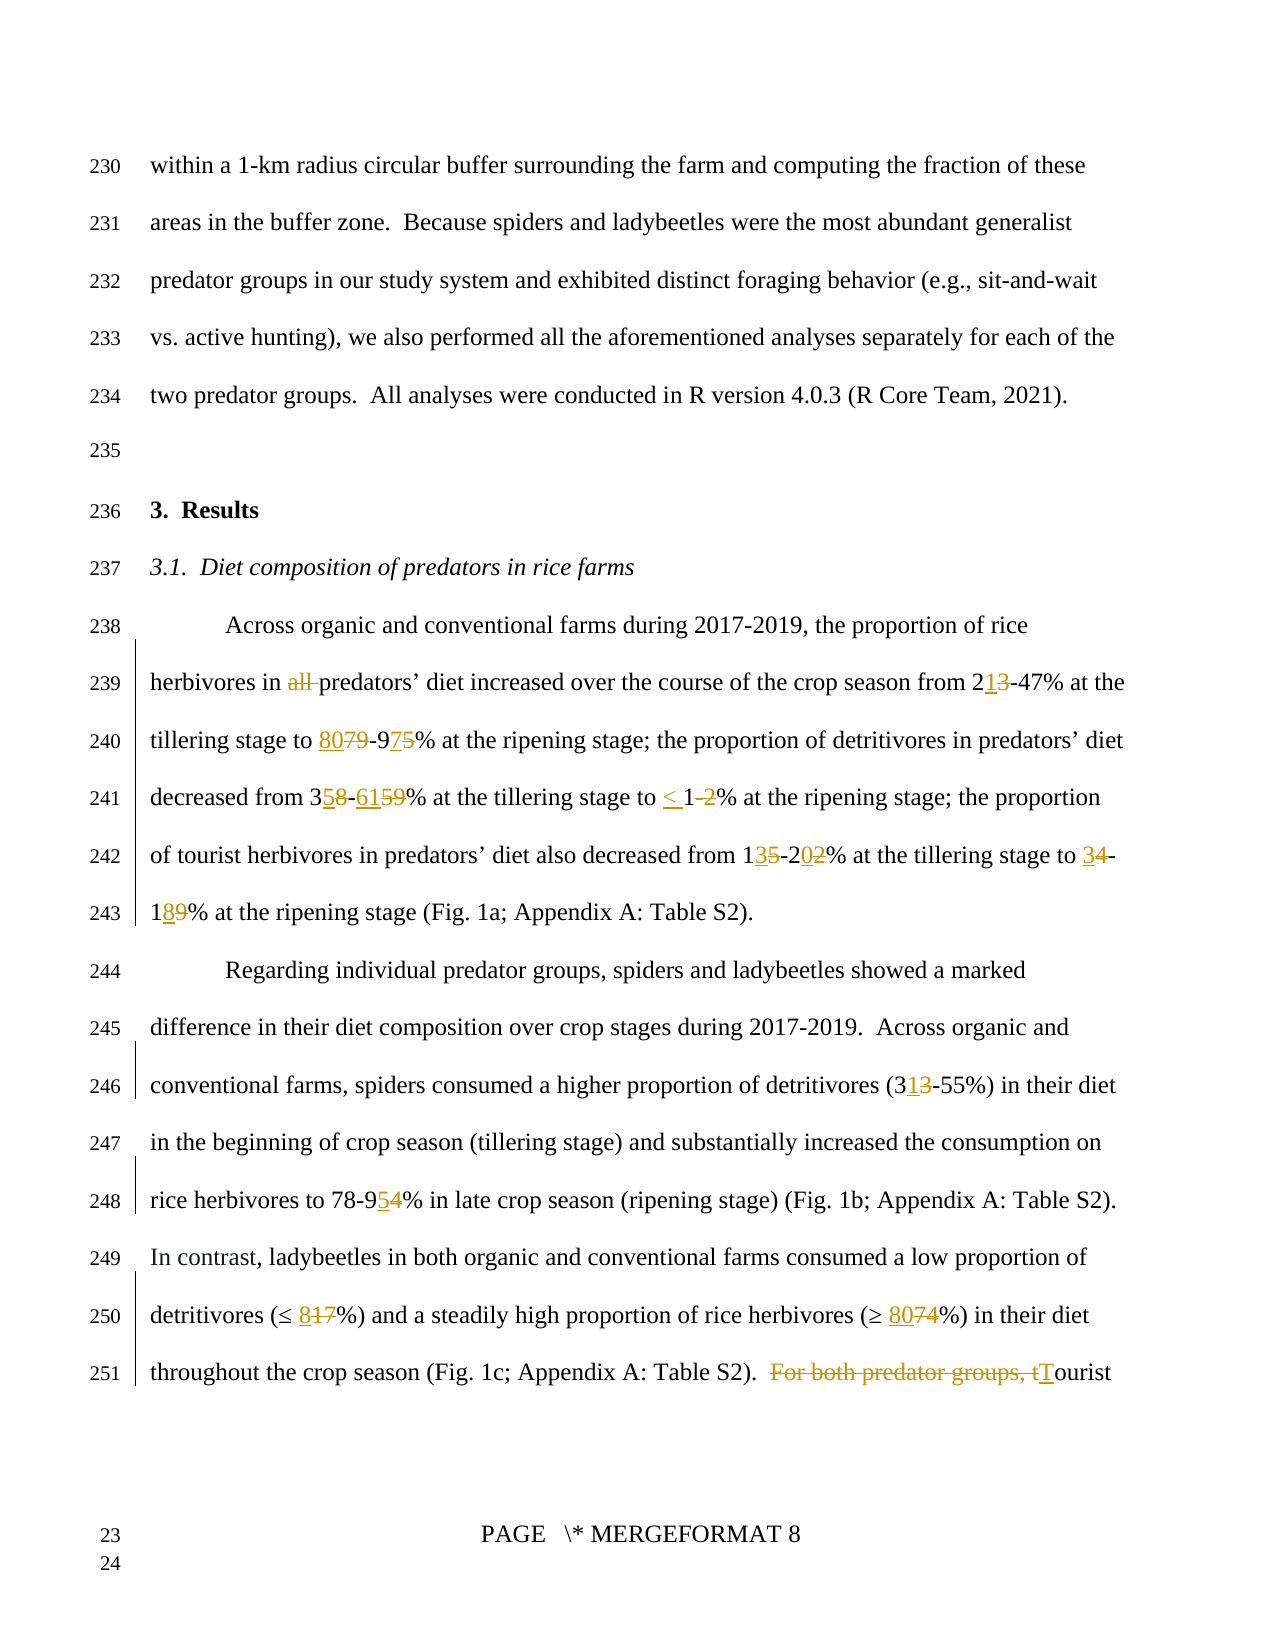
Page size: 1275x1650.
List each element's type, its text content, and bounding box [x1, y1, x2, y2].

text 3.1. Diet composition of predators in rice farms [150, 552, 1125, 581]
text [150, 955, 1125, 1386]
text 3. Results [150, 495, 1125, 524]
text Across organic and conventional farms during 2017-2019, the proportion of rice herbivores in predators’ diet increased over the course of the crop season from 2-47% at the tillering stage to -9% at the ripening stage; the proportion of detritivores in predators’ diet decreased from 3-% at the tillering stage to 1% at the ripening stage; the proportion of tourist herbivores in predators’ diet also decreased from 1-2% at the tillering stage to -1% at the ripening stage (Fig. 1a; Appendix A: Table S2). [150, 610, 1125, 926]
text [150, 150, 1125, 409]
